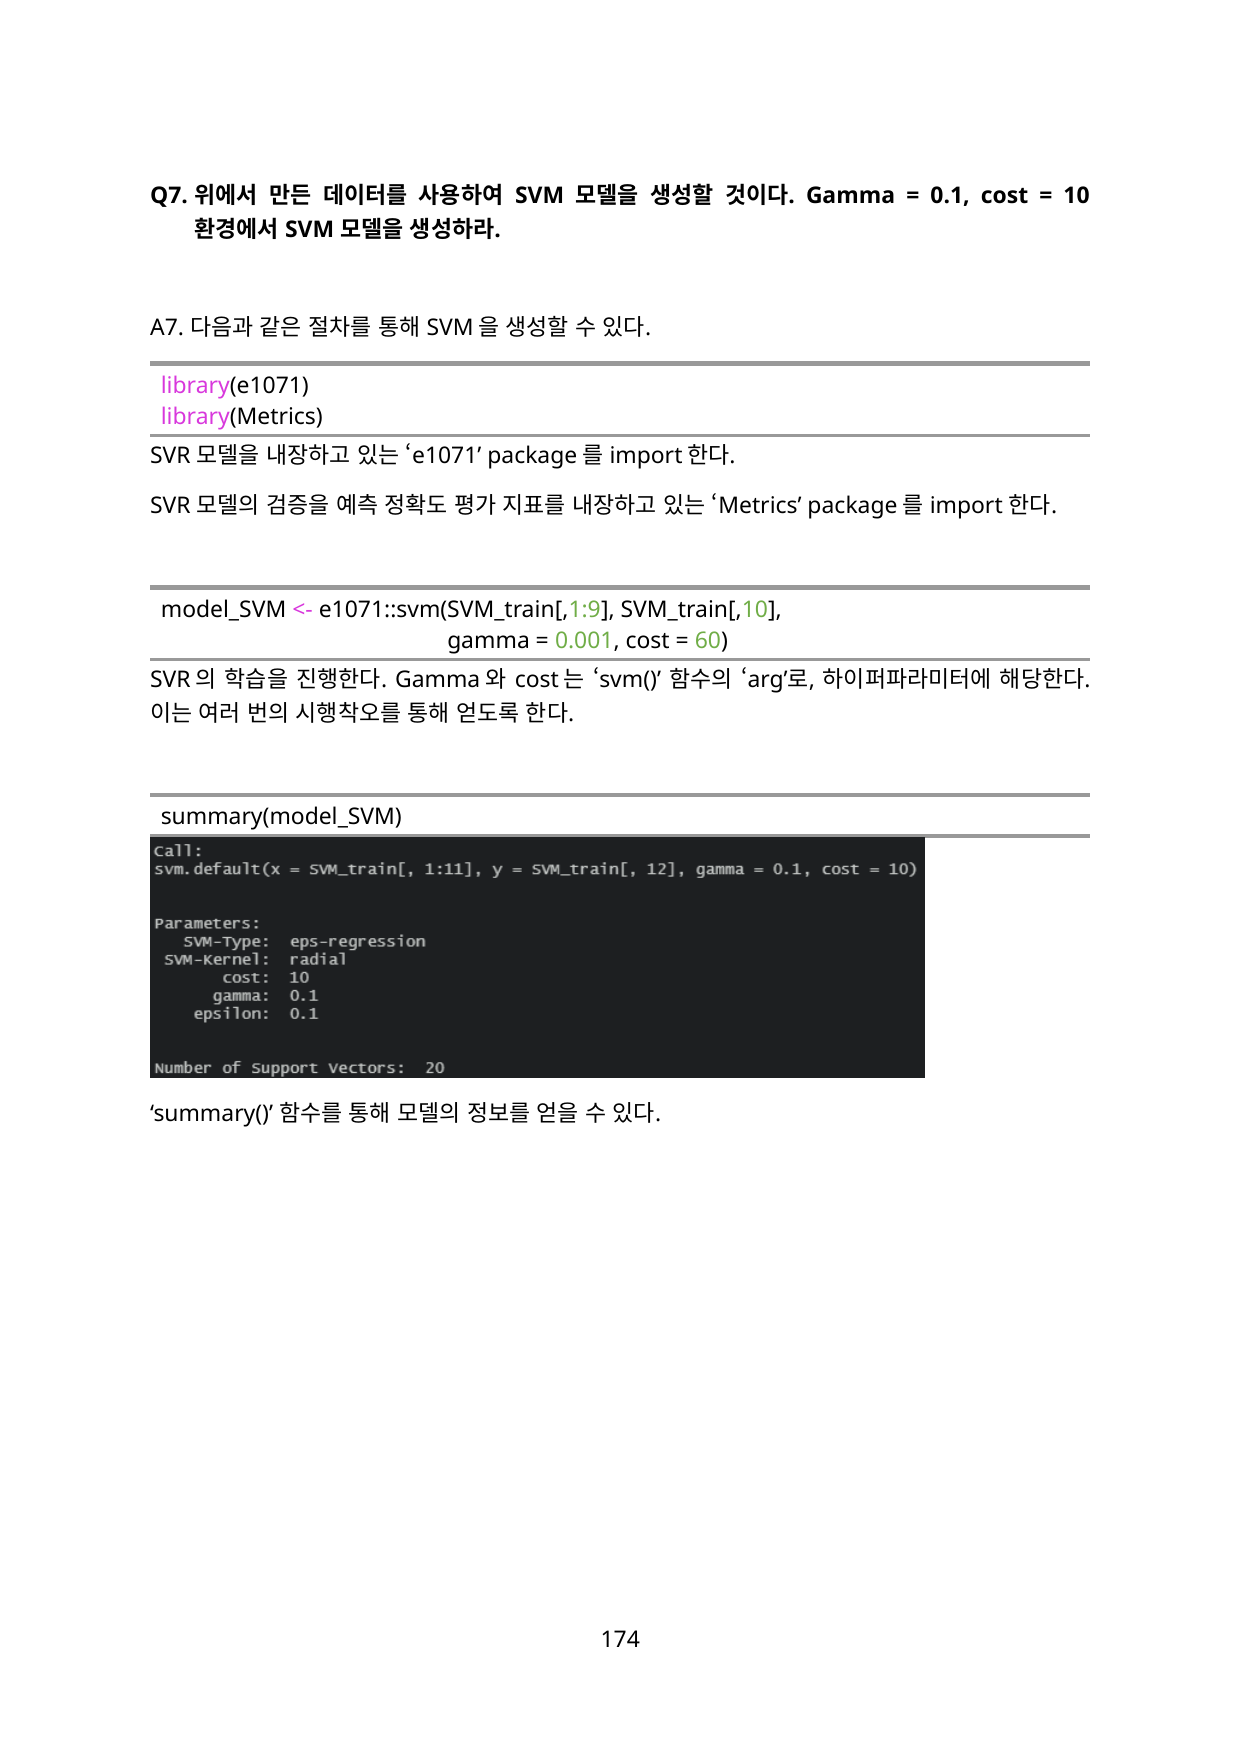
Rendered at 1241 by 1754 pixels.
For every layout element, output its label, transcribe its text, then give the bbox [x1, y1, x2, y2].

text SVR의 학습을 진행한다. Gamma와 cost는 ‘svm()’ 함수의 ‘arg’로, 하이퍼파라미터에 해당한다. 이는 여러 번의 시행착오를 통해 얻도록 한다. [150, 661, 1090, 728]
text 위에서 만든 데이터를 사용하여 SVM 모델을 생성할 것이다. Gamma = 0.1, cost = 10 환경에서 SVM 모델을 생성하라. [150, 177, 1090, 244]
table_header summary(model_SVM) [150, 797, 1090, 834]
text ‘summary()’ 함수를 통해 모델의 정보를 얻을 수 있다. [150, 1095, 1090, 1128]
table_header library(e1071) library(Metrics) [150, 366, 1090, 434]
text SVR 모델을 내장하고 있는 ‘e1071’ package를 import한다. [150, 437, 1090, 471]
table_header model_SVM <- e1071::svm(SVM_train[,1:9], SVM_train[,10], gamma = 0.001, cost = 60) [150, 590, 1090, 658]
list 다음과 같은 절차를 통해 SVM을 생성할 수 있다. [150, 308, 1090, 342]
text SVR 모델의 검증을 예측 정확도 평가 지표를 내장하고 있는 ‘Metrics’ package를 import 한다. [150, 487, 1090, 521]
picture [150, 837, 925, 1078]
